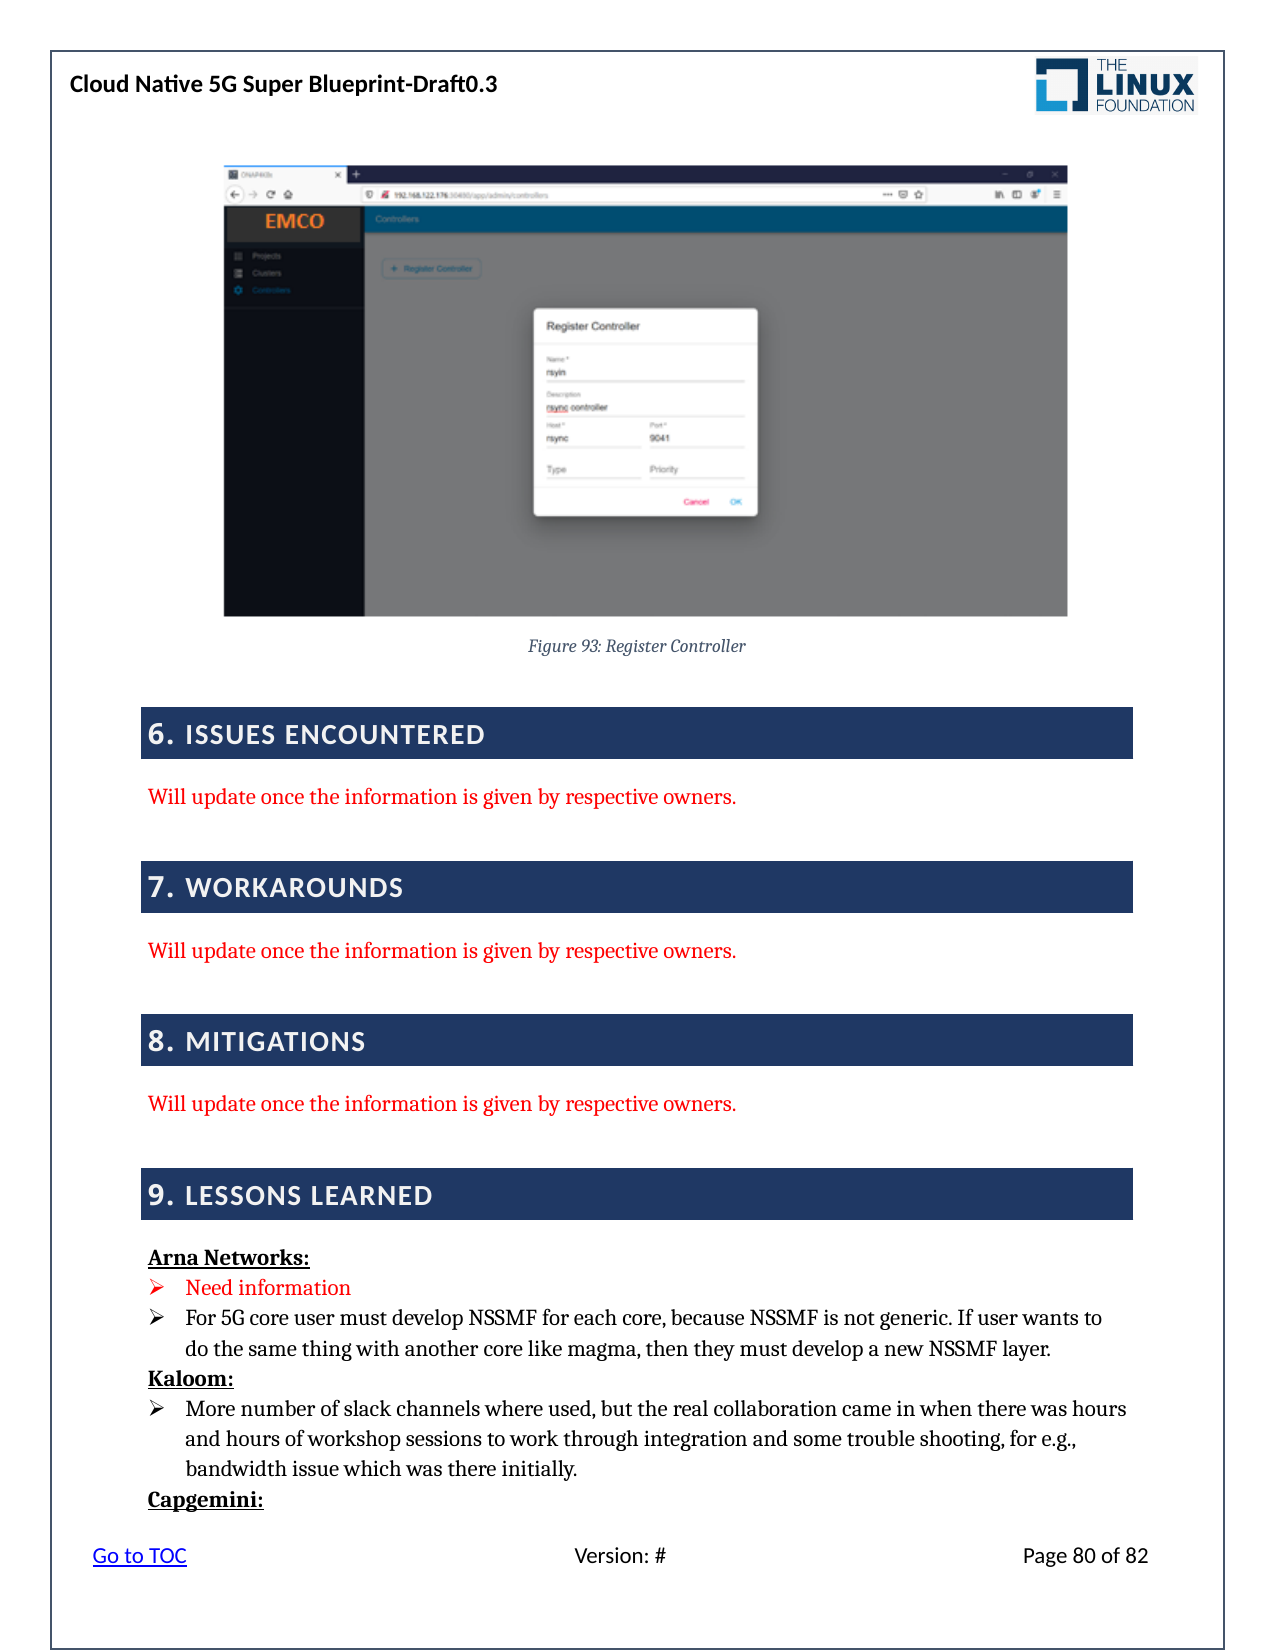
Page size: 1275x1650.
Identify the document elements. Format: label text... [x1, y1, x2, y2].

subtitle MITIGATIONS [148, 1020, 1127, 1060]
picture [218, 162, 1074, 623]
list Will update once the information is given by respective owners. [148, 1091, 1127, 1118]
list Capgemini: [148, 1486, 1127, 1513]
subtitle LESSONS LEARNED [148, 1174, 1127, 1213]
subtitle ISSUES ENCOUNTERED [148, 713, 1127, 753]
picture [1034, 56, 1199, 115]
subtitle WORKAROUNDS [148, 867, 1127, 906]
list Kaloom: [148, 1366, 1127, 1392]
list Need information [148, 1275, 1127, 1301]
list For 5G core user must develop NSSMF for each core, because NSSMF is not generic. If user wants to do the same thing with another core like magma, then they must develop a new NSSMF layer. [148, 1305, 1127, 1362]
list Will update once the information is given by respective owners. [148, 784, 1127, 811]
list Arna Networks: [148, 1245, 1127, 1271]
list More number of slack channels where used, but the real collaboration came in when there was hours and hours of workshop sessions to work through integration and some trouble shooting, for e.g., bandwidth issue which was there initially. [148, 1396, 1127, 1483]
list Will update once the information is given by respective owners. [148, 938, 1127, 964]
text Figure 93: Register Controller [148, 635, 1127, 657]
